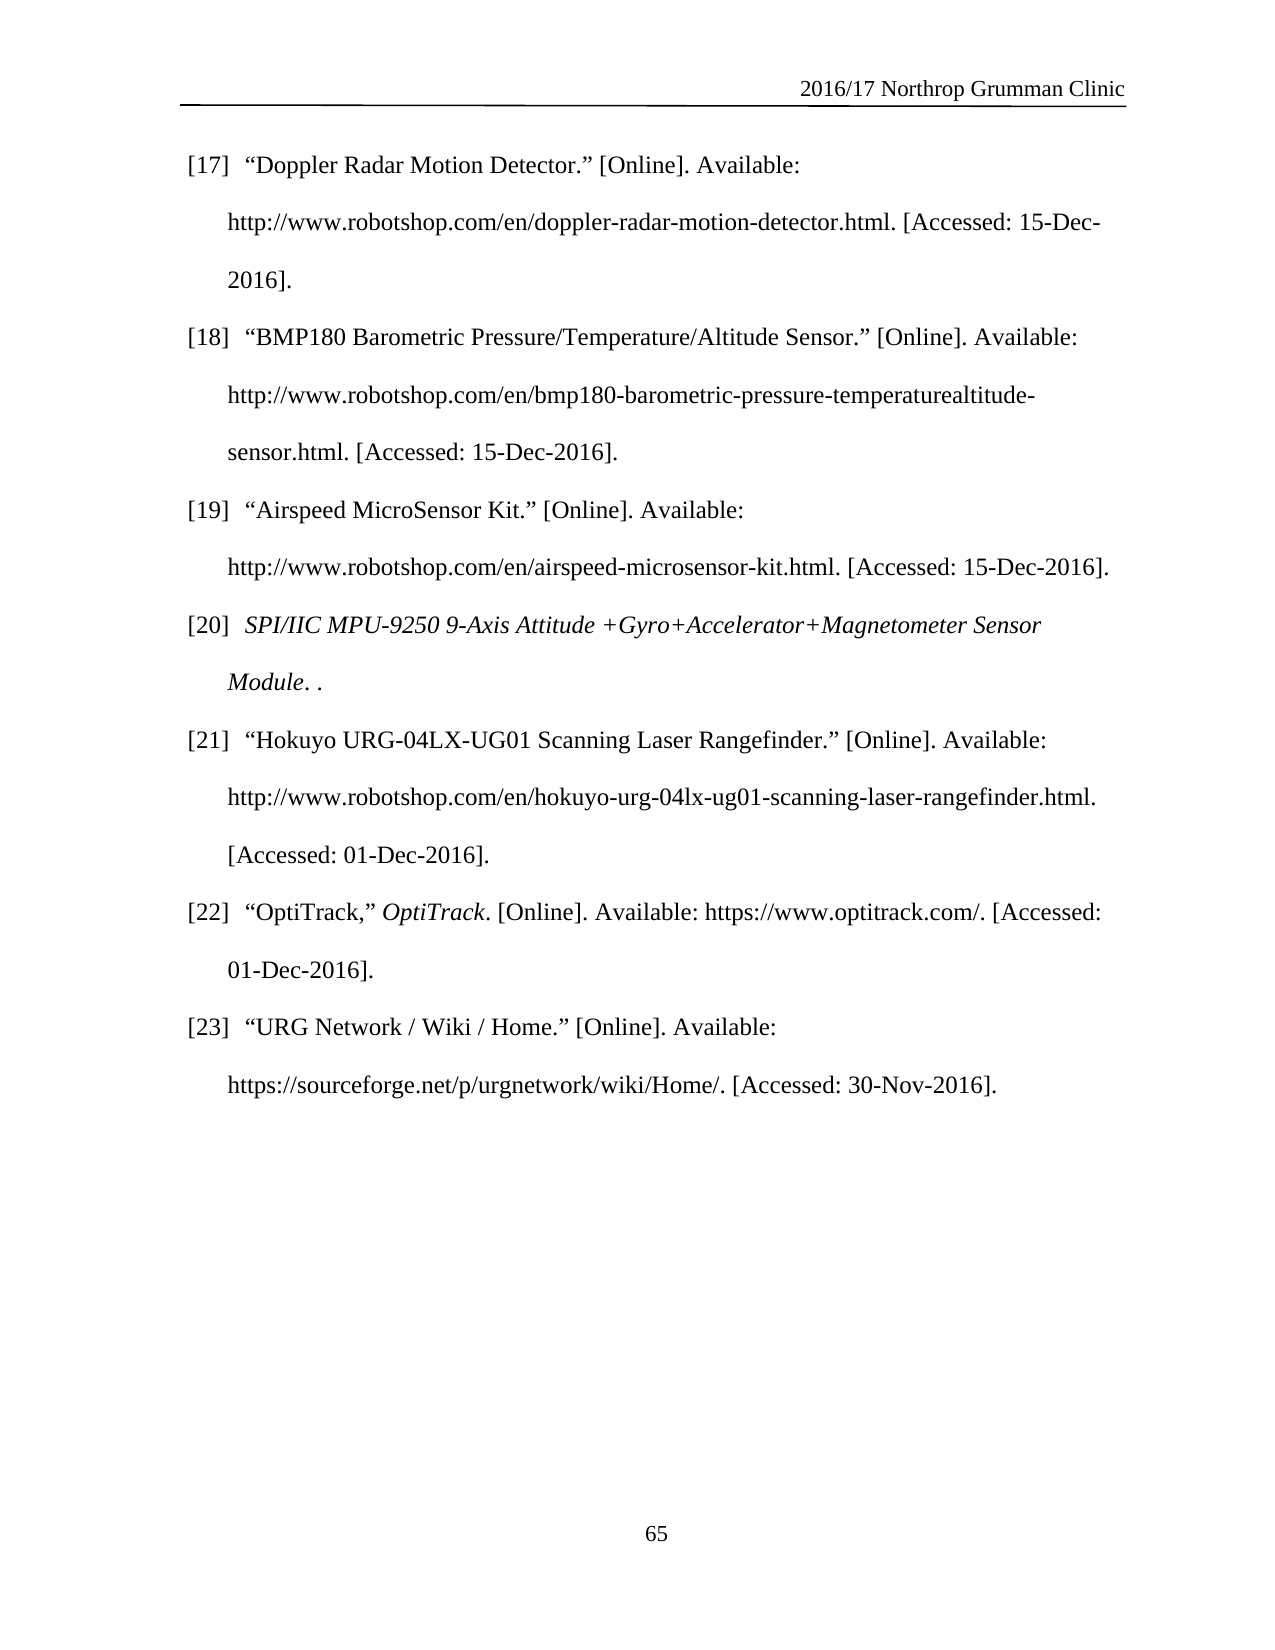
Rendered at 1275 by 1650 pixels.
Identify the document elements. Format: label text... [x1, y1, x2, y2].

text [18] “BMP180 Barometric Pressure/Temperature/Altitude Sensor.” [Online]. Available: http://www.robotshop.com/en/bmp180-barometric-pressure-temperaturealtitude-sensor.html. [Accessed: 15-Dec-2016]. [187, 322, 1125, 466]
text [21] “Hokuyo URG-04LX-UG01 Scanning Laser Rangefinder.” [Online]. Available: http://www.robotshop.com/en/hokuyo-urg-04lx-ug01-scanning-laser-rangefinder.html. [Accessed: 01-Dec-2016]. [187, 725, 1125, 869]
text [20] SPI/IIC MPU-9250 9-Axis Attitude +Gyro+Accelerator+Magnetometer Sensor Module. . [187, 610, 1125, 696]
text [22] “OptiTrack,” OptiTrack. [Online]. Available: https://www.optitrack.com/. [Accessed: 01-Dec-2016]. [187, 897, 1125, 984]
text [19] “Airspeed MicroSensor Kit.” [Online]. Available: http://www.robotshop.com/en/airspeed-microsensor-kit.html. [Accessed: 15-Dec-2016]. [187, 495, 1125, 581]
text [23] “URG Network / Wiki / Home.” [Online]. Available: https://sourceforge.net/p/urgnetwork/wiki/Home/. [Accessed: 30-Nov-2016]. [187, 1012, 1125, 1099]
text [17] “Doppler Radar Motion Detector.” [Online]. Available: http://www.robotshop.com/en/doppler-radar-motion-detector.html. [Accessed: 15-Dec-2016]. [187, 150, 1125, 294]
